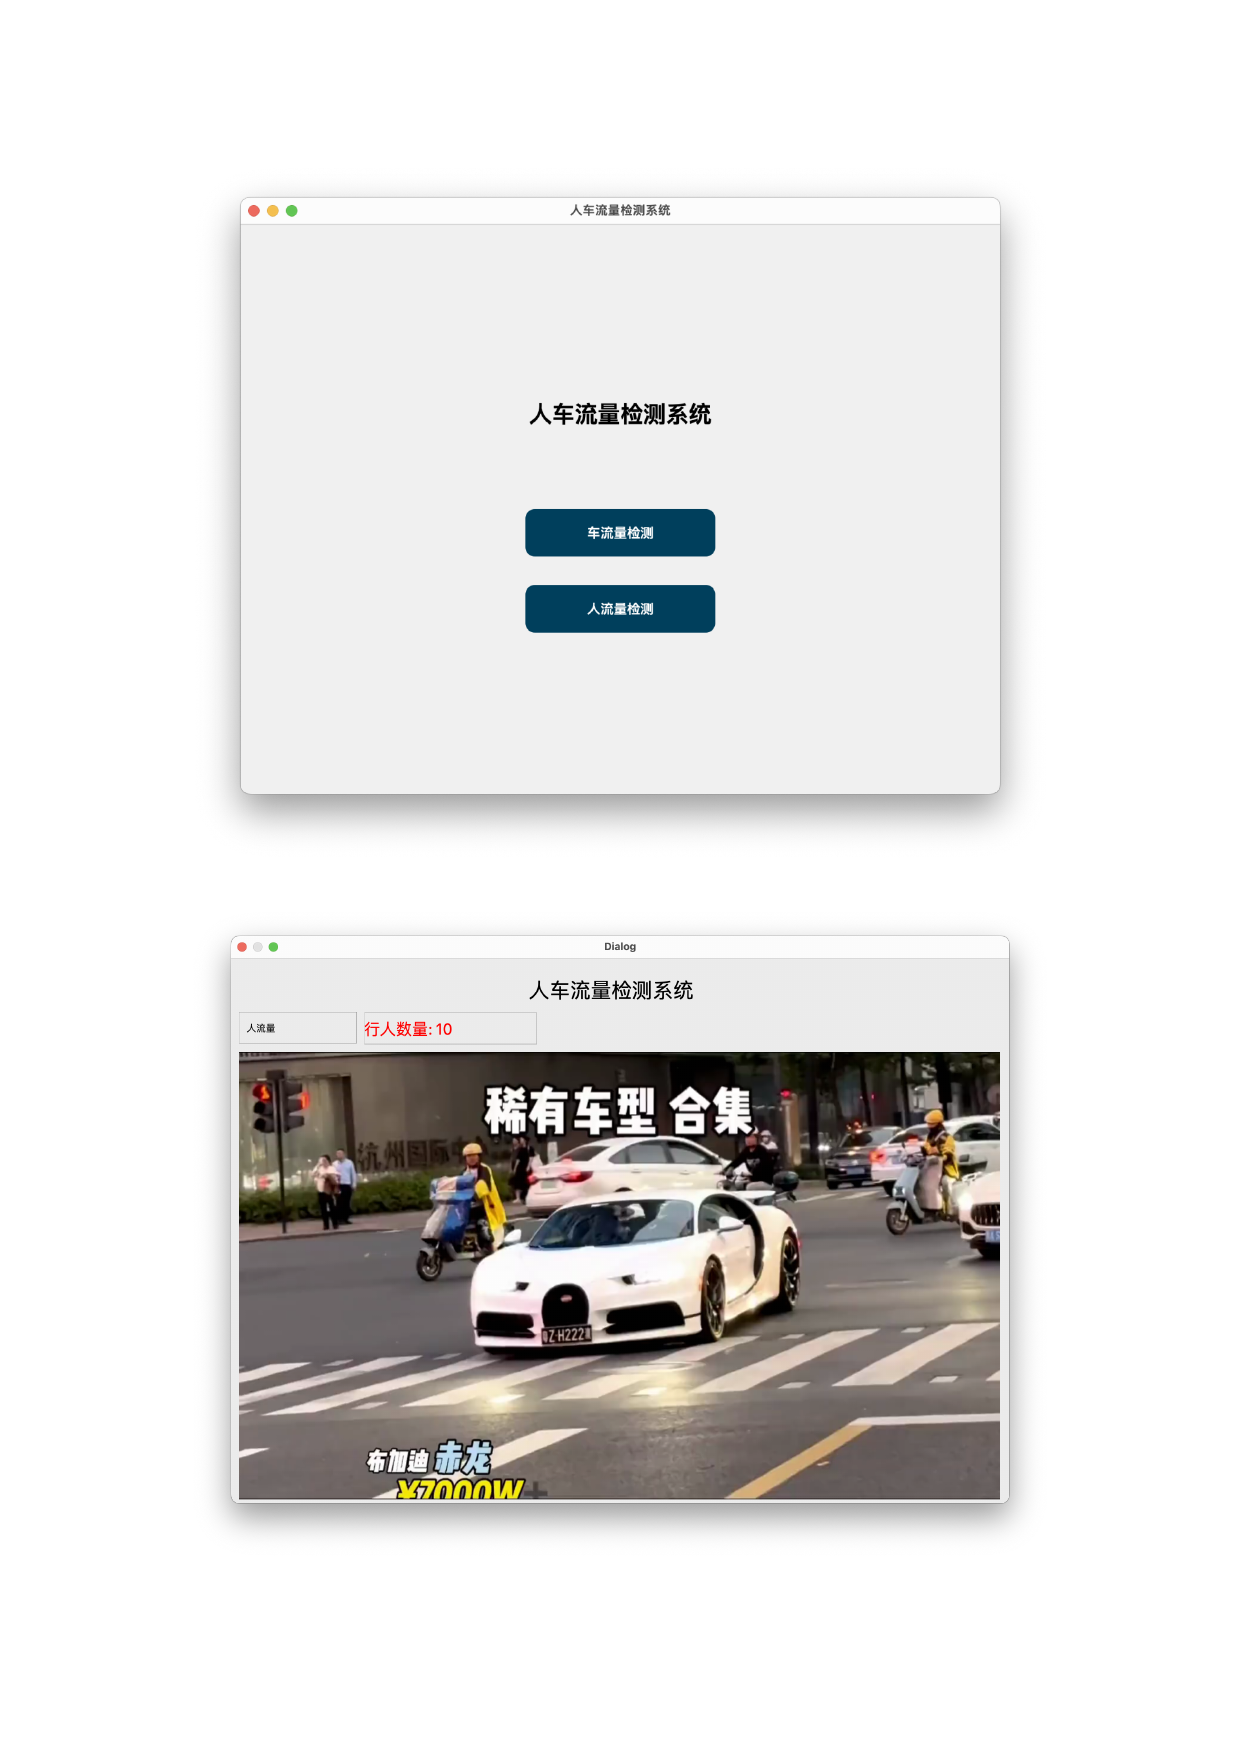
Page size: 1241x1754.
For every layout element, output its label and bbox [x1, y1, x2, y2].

picture [187, 906, 1053, 1561]
picture [187, 162, 1053, 864]
